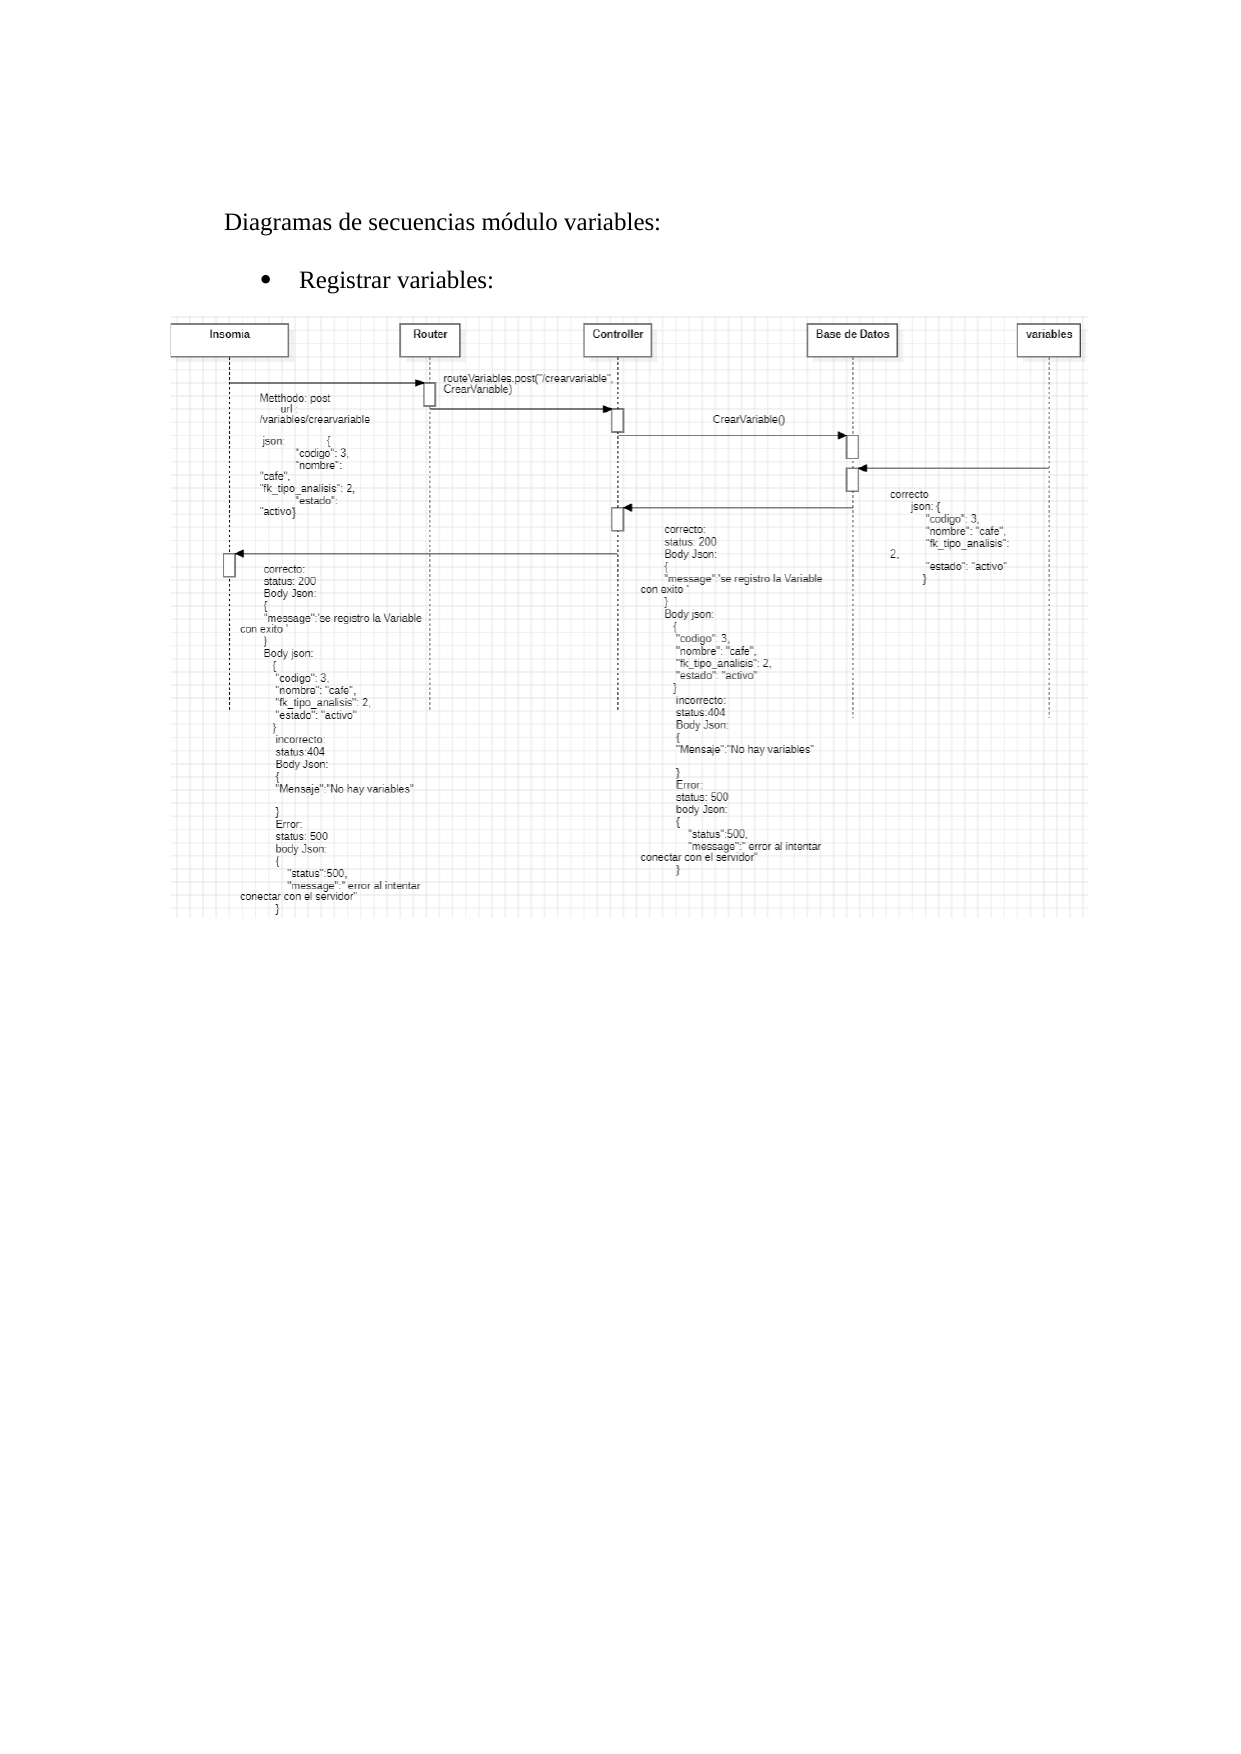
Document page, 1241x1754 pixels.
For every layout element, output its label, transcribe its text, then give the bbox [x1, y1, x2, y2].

picture [169, 316, 1087, 916]
text Diagramas de secuencias módulo variables: [224, 207, 1090, 236]
list Registrar variables: [261, 265, 1090, 294]
